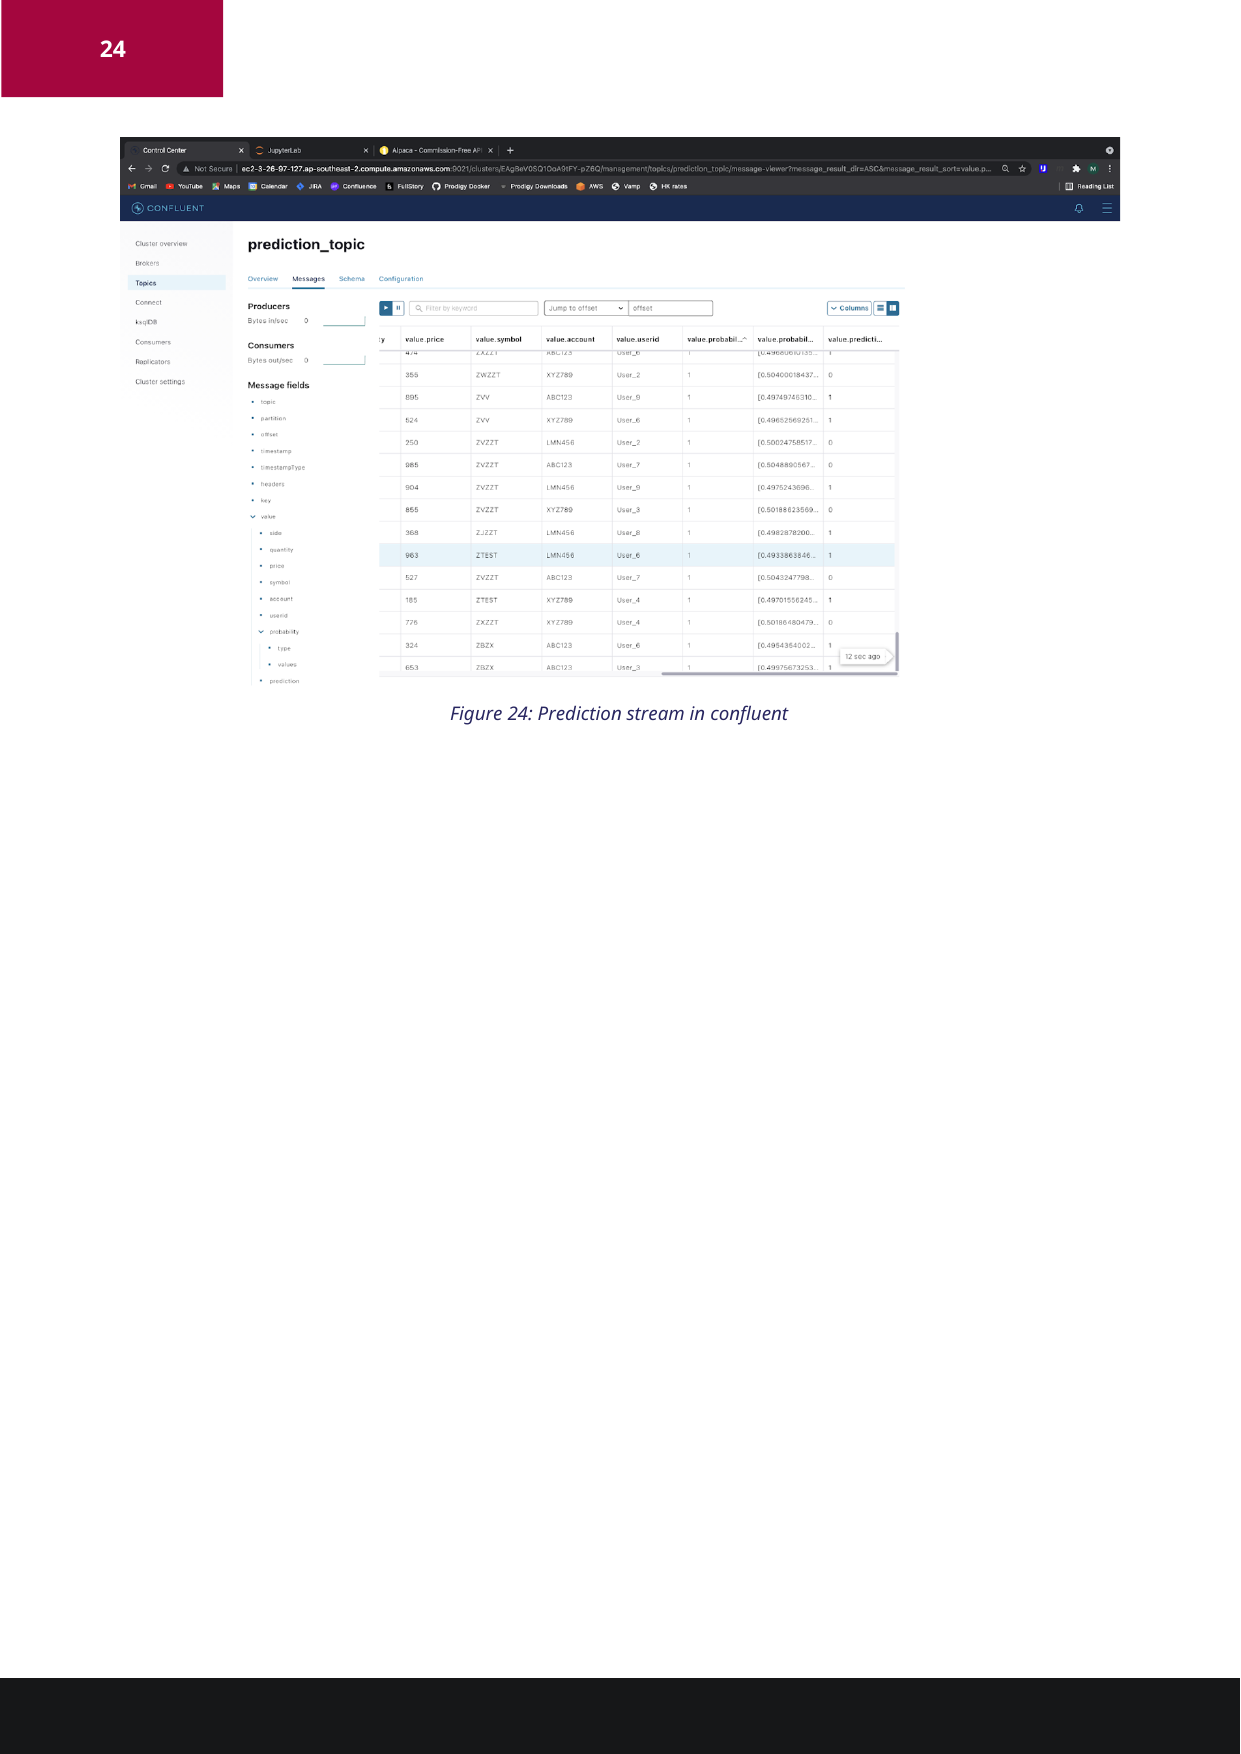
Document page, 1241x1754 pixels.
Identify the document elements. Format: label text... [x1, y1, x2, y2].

text Figure 24: Prediction stream in confluent [120, 700, 1120, 726]
picture [120, 137, 1121, 700]
